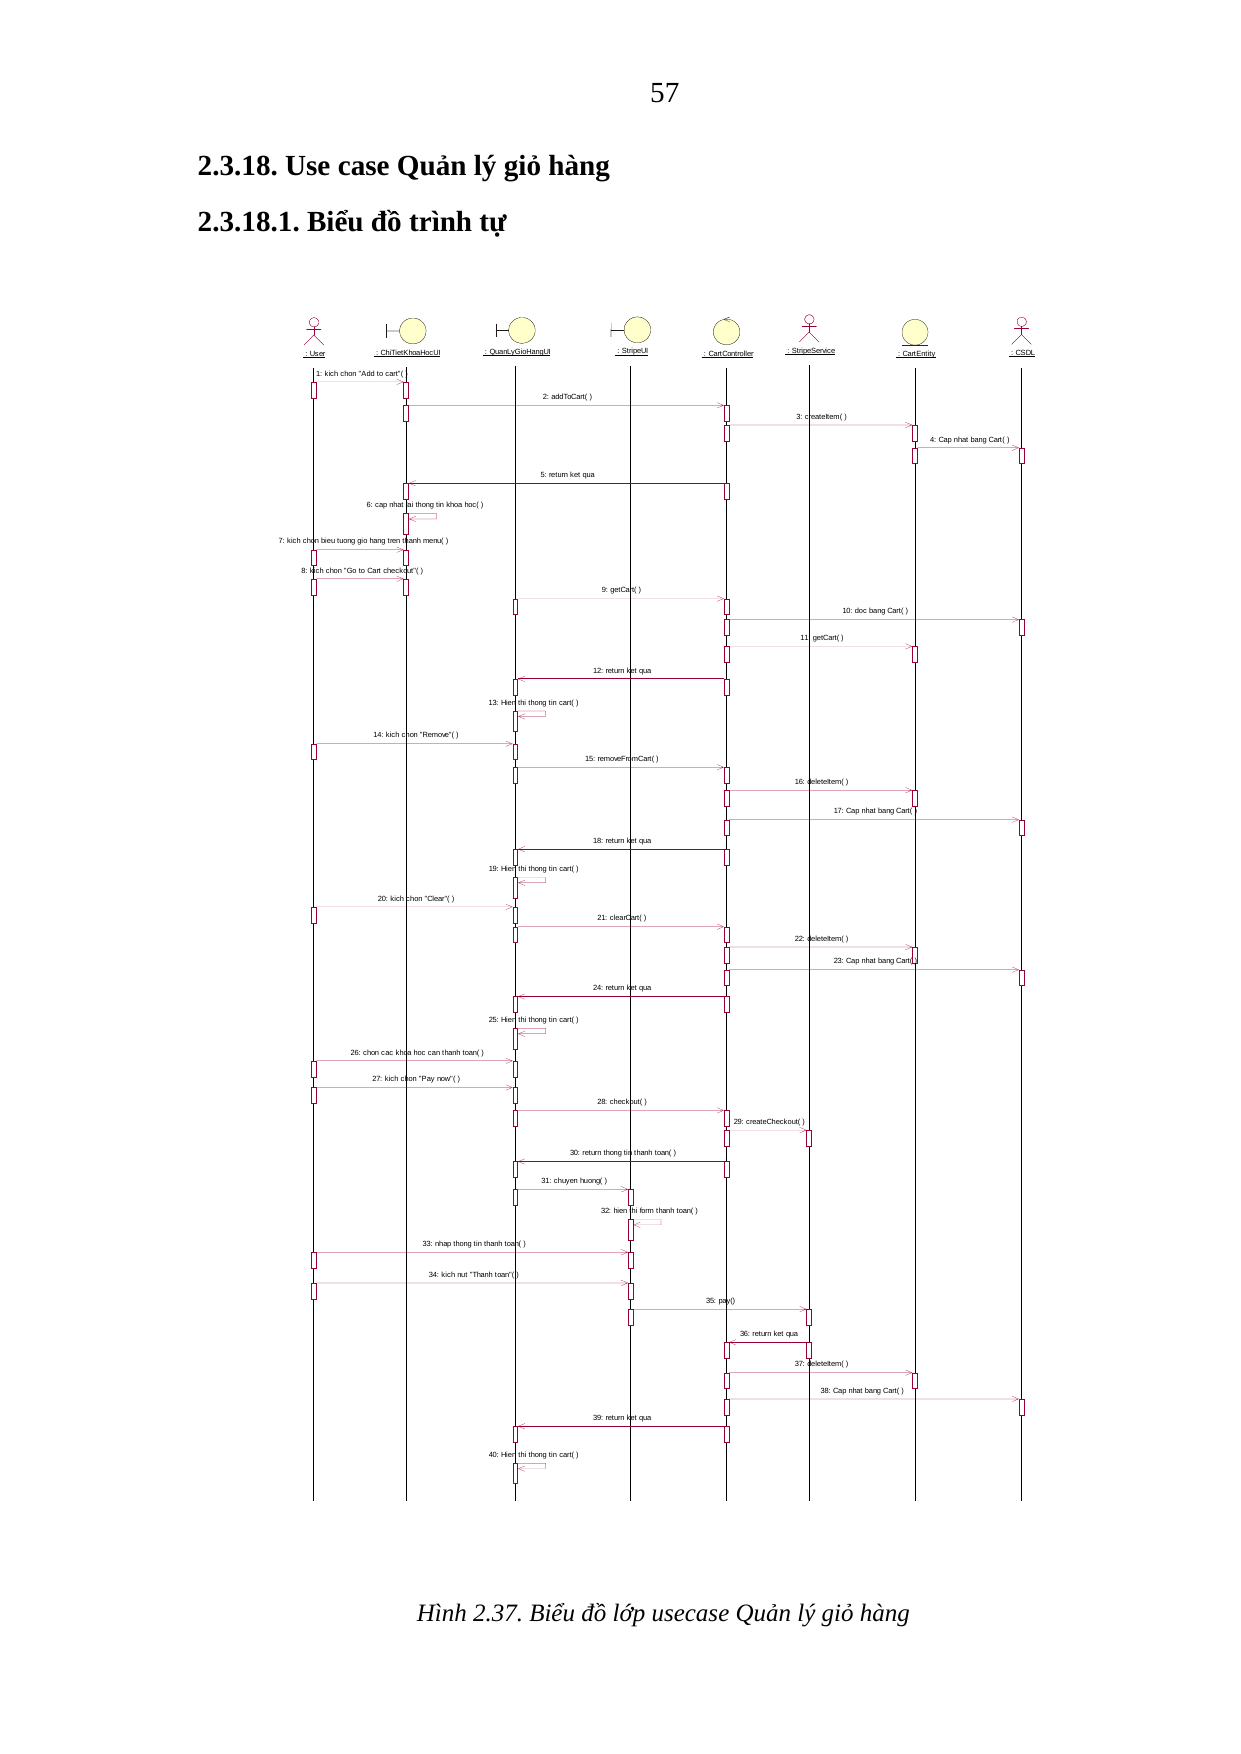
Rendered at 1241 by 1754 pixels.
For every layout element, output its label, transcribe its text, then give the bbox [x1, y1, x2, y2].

text Hình 2.37. Biểu đồ lớp usecase Quản lý giỏ hàng [207, 1598, 1122, 1627]
subtitle 2.3.18.1. Biểu đồ trình tự [197, 204, 1122, 238]
subtitle 2.3.18. Use case Quản lý giỏ hàng [197, 148, 1122, 181]
